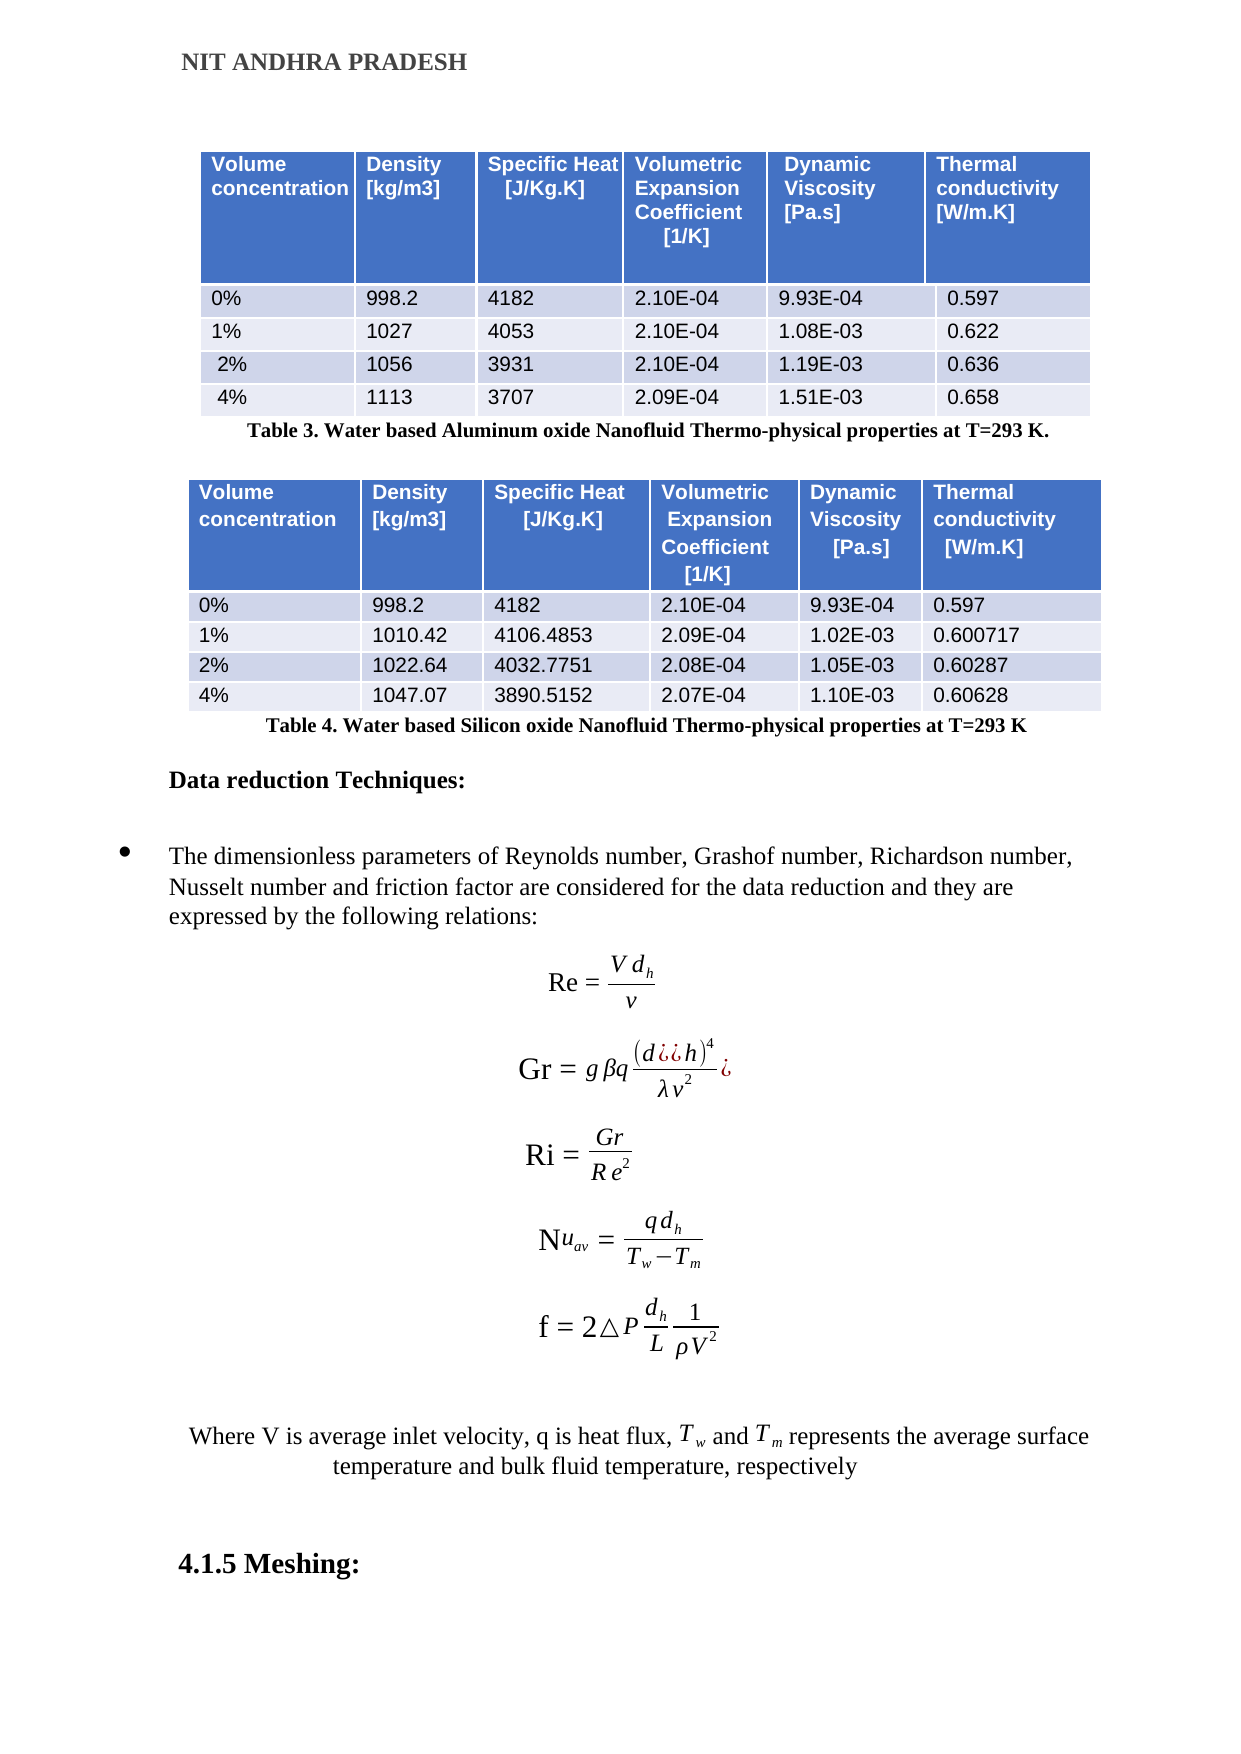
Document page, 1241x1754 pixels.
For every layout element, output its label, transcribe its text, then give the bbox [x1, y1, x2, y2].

table_cell 0.597 [937, 286, 1090, 317]
table_cell 2% [201, 352, 354, 383]
table_cell 1027 [356, 319, 475, 350]
table_cell 4% [189, 683, 360, 711]
table_cell 2% [189, 653, 360, 681]
table_cell 2.10E-04 [651, 593, 798, 621]
table_header Specific Heat [J/Kg.K] [478, 152, 622, 283]
table_cell 1.10E-03 [800, 683, 921, 711]
text Table 3. Water based Aluminum oxide Nanofluid Thermo-physical properties at T=293 K. [178, 418, 1131, 442]
table_cell 0% [189, 593, 360, 621]
table_cell 1056 [356, 352, 475, 383]
table_cell 1.02E-03 [800, 623, 921, 651]
text Where V is average inlet velocity, q is heat flux, and represents the average surface temperature and bulk fluid temperature, respectively [94, 1419, 1096, 1480]
table_cell 998.2 [356, 286, 475, 317]
table_cell 998.2 [362, 593, 482, 621]
table_header Volume concentration [201, 152, 354, 283]
table_cell 1% [201, 319, 354, 350]
table_cell 0.600717 [923, 623, 1101, 651]
table_cell 1% [189, 623, 360, 651]
table_cell 4106.4853 [484, 623, 649, 651]
text Gr = [94, 1034, 1096, 1102]
table_cell 0.658 [937, 385, 1090, 416]
table_cell 1022.64 [362, 653, 482, 681]
table_header Volumetric Expansion Coefficient [1/K] [651, 480, 798, 590]
table_header Dynamic Viscosity [Pa.s] [768, 152, 924, 283]
table_cell 2.10E-04 [624, 319, 766, 350]
table_cell 3707 [478, 385, 622, 416]
text Table 4. Water based Silicon oxide Nanofluid Thermo-physical properties at T=293 K [94, 713, 1131, 737]
table_header Density [kg/m3] [356, 152, 475, 283]
table_cell 1.19E-03 [768, 352, 935, 383]
text 4.1.5 Meshing: [178, 1547, 1131, 1580]
table_header Specific Heat [J/Kg.K] [484, 480, 649, 590]
table_cell 2.10E-04 [624, 286, 766, 317]
table_cell 2.10E-04 [624, 352, 766, 383]
table_cell 2.08E-04 [651, 653, 798, 681]
table_cell 2.07E-04 [651, 683, 798, 711]
table_cell 9.93E-04 [768, 286, 935, 317]
table_cell 0.597 [923, 593, 1101, 621]
table_cell 2.09E-04 [624, 385, 766, 416]
table_cell 2.09E-04 [651, 623, 798, 651]
table_cell 4182 [478, 286, 622, 317]
table_cell 3890.5152 [484, 683, 649, 711]
table_cell 3931 [478, 352, 622, 383]
table_header Volumetric Expansion Coefficient [1/K] [624, 152, 766, 283]
table_cell 0% [201, 286, 354, 317]
text Data reduction Techniques: [169, 765, 1131, 794]
table_cell 1.05E-03 [800, 653, 921, 681]
text Re = [94, 951, 1096, 1013]
table_cell 4032.7751 [484, 653, 649, 681]
table_cell 1010.42 [362, 623, 482, 651]
table_header Thermal conductivity [W/m.K] [923, 480, 1101, 590]
table_cell 4% [201, 385, 354, 416]
text f = 2 [94, 1293, 1096, 1360]
table_header Thermal conductivity [W/m.K] [926, 152, 1090, 283]
table_cell 1.51E-03 [768, 385, 935, 416]
table_header Dynamic Viscosity [Pa.s] [800, 480, 921, 590]
table_cell 4182 [484, 593, 649, 621]
text N = [94, 1206, 1096, 1273]
table_cell 4053 [478, 319, 622, 350]
table_cell 0.636 [937, 352, 1090, 383]
table_cell 0.622 [937, 319, 1090, 350]
table_header Density [kg/m3] [362, 480, 482, 590]
table_cell 0.60628 [923, 683, 1101, 711]
table_cell 1113 [356, 385, 475, 416]
text Ri = [94, 1123, 1096, 1186]
list The dimensionless parameters of Reynolds number, Grashof number, Richardson number, Nusselt number and friction factor are considered for the data reduction and they are expressed by the following relations: [131, 829, 1096, 930]
table_header Volume concentration [189, 480, 360, 590]
table_cell 0.60287 [923, 653, 1101, 681]
table_cell 1047.07 [362, 683, 482, 711]
table_cell 9.93E-04 [800, 593, 921, 621]
table_cell 1.08E-03 [768, 319, 935, 350]
